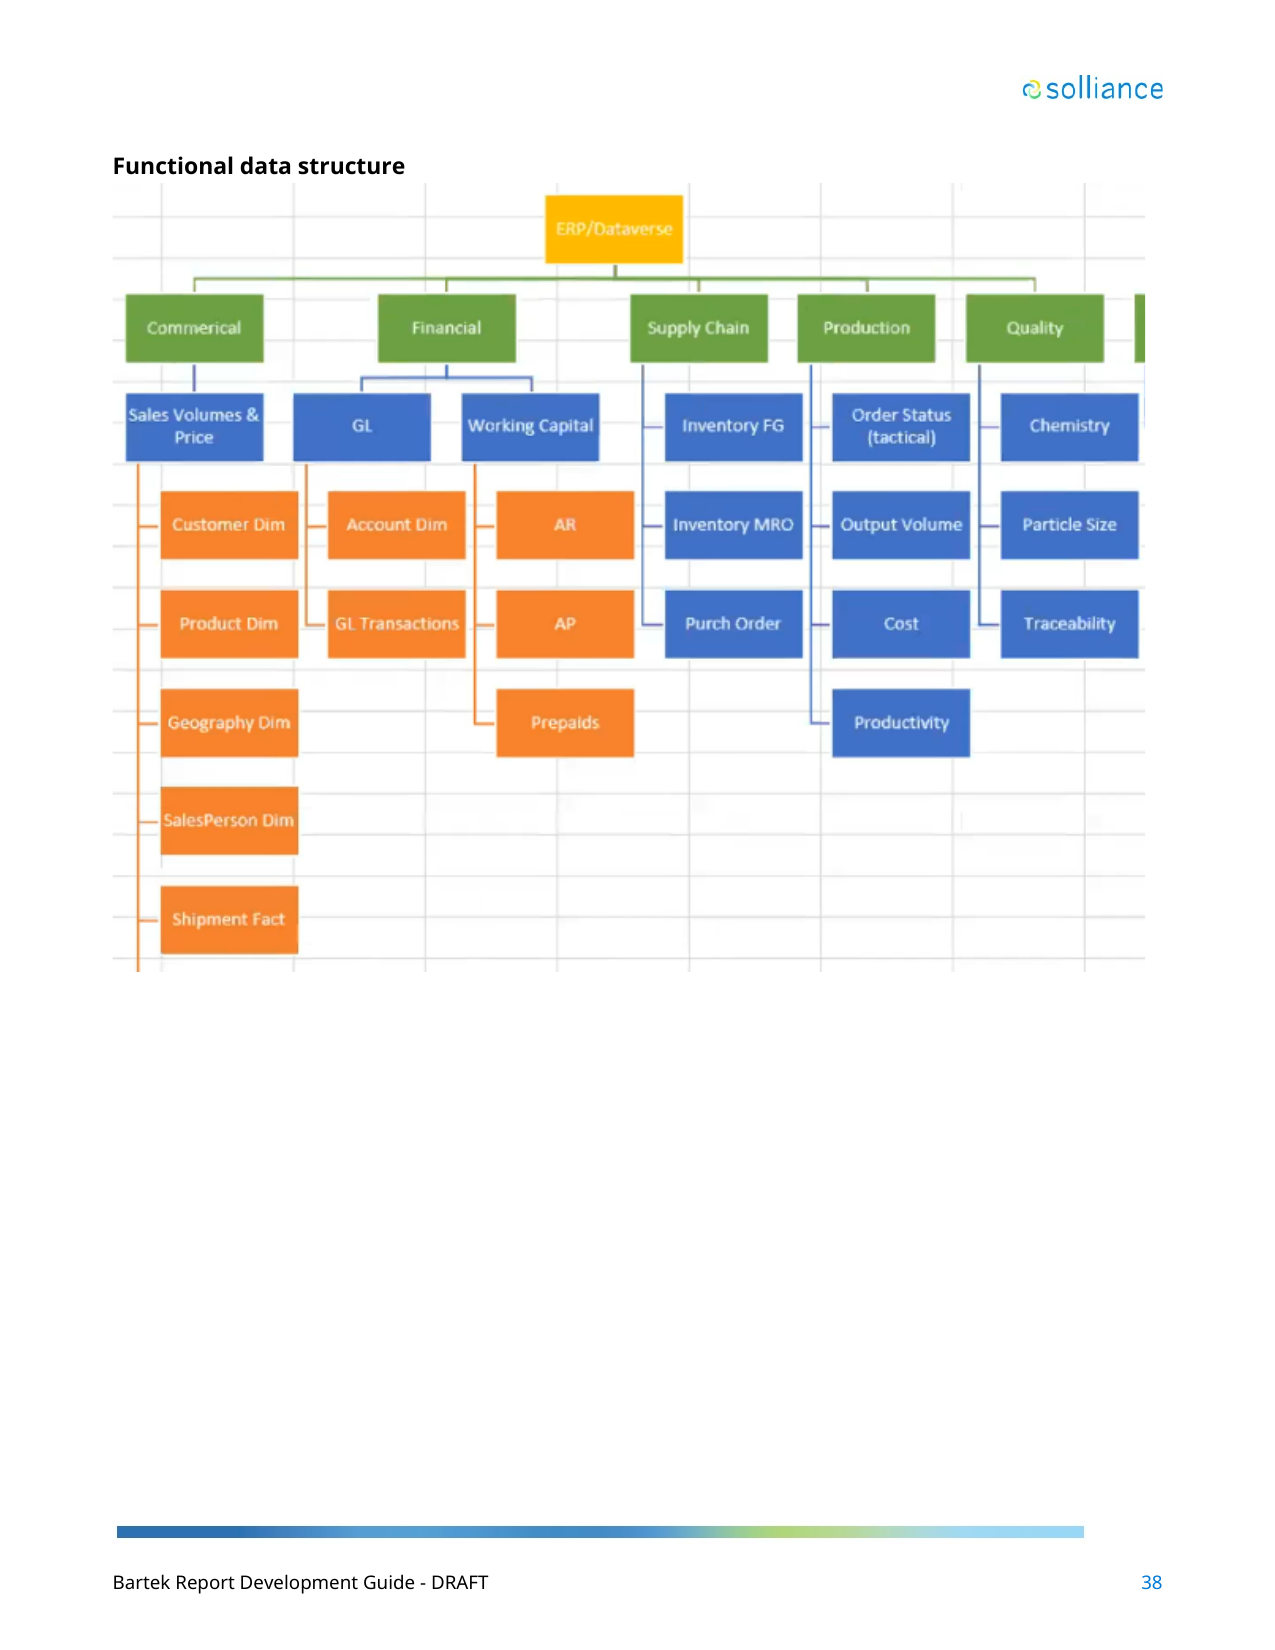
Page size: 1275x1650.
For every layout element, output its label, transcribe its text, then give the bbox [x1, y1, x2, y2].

picture [112, 183, 1146, 972]
picture [112, 1521, 1088, 1544]
picture [1018, 75, 1163, 103]
subtitle Functional data structure [112, 150, 1162, 181]
